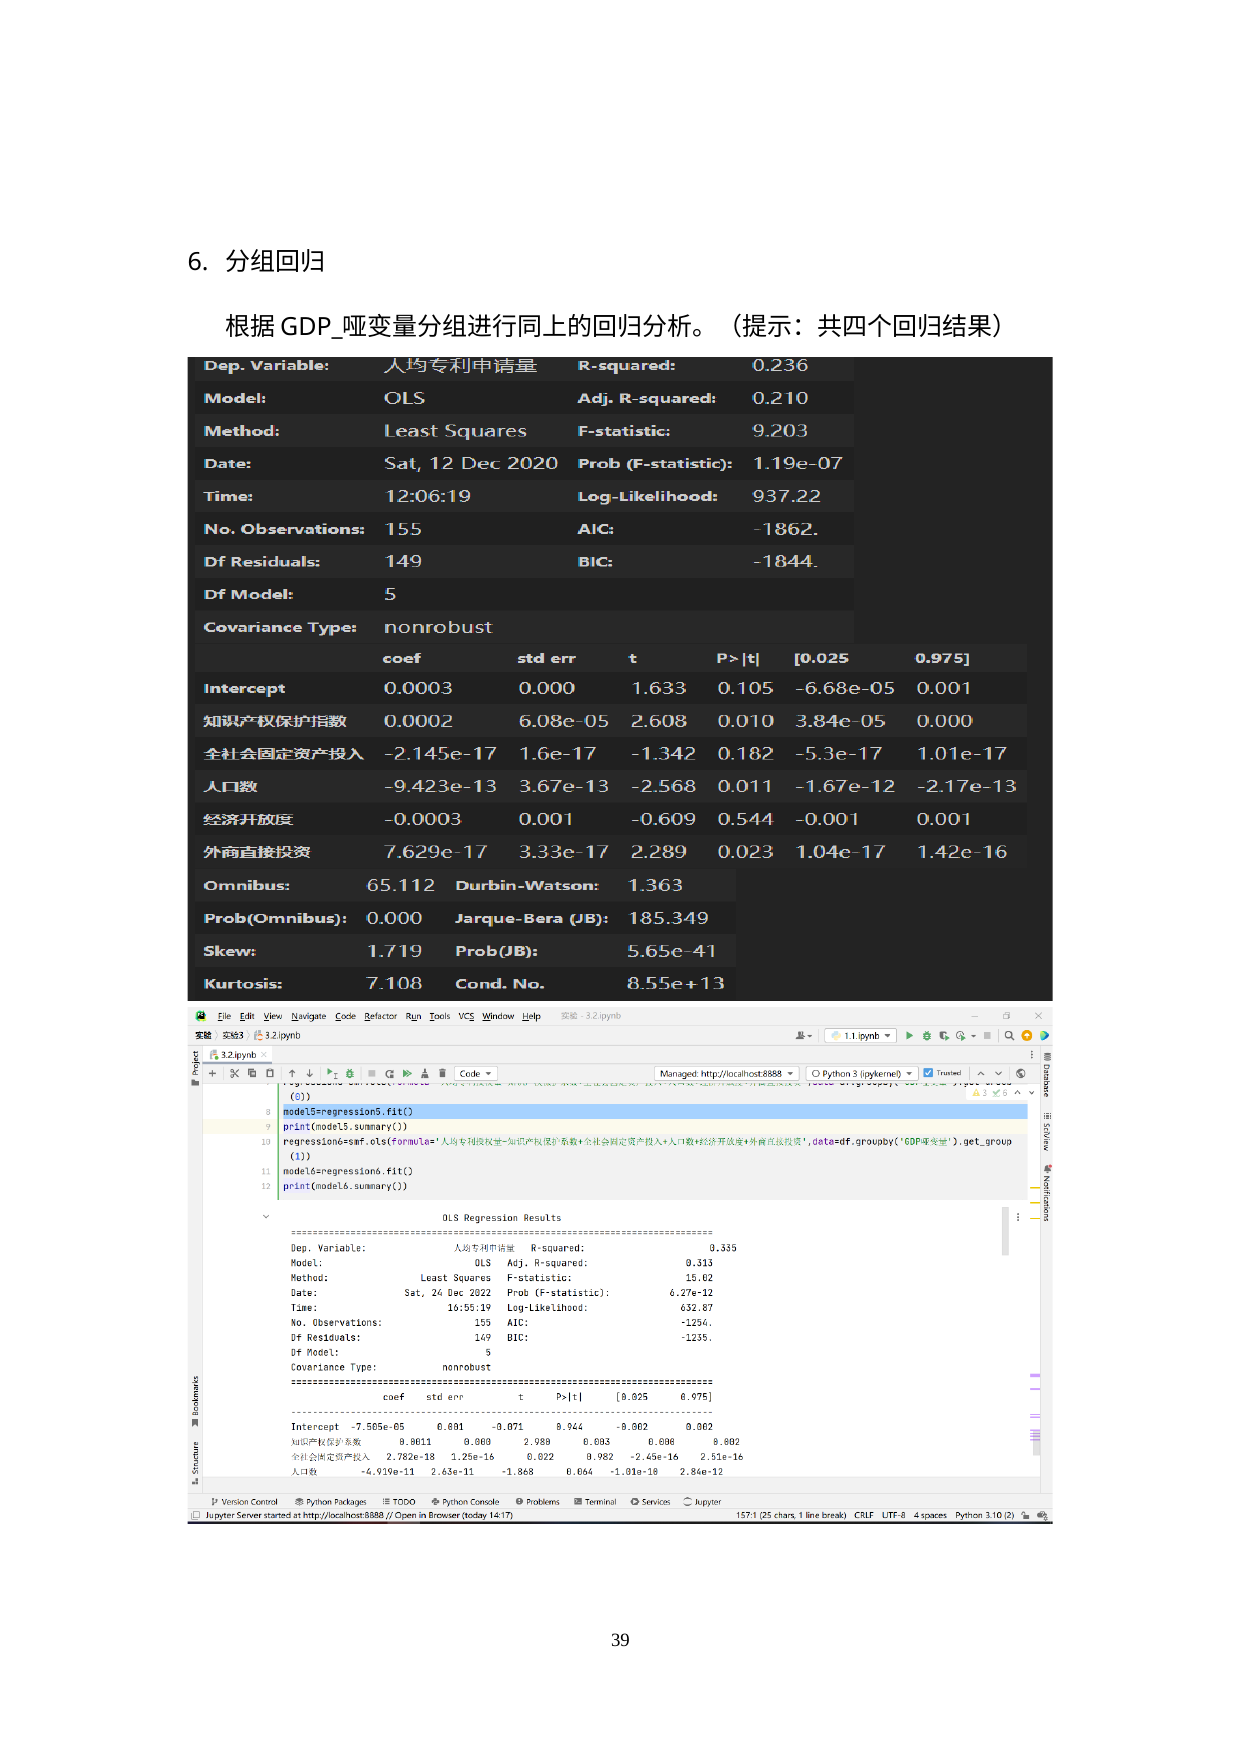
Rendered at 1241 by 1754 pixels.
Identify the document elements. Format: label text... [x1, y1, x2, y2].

list 分组回归 [187, 227, 1053, 292]
text 根据GDP_哑变量分组进行同上的回归分析。（提示：共四个回归结果） [187, 292, 1053, 357]
picture [187, 357, 1053, 1001]
picture [187, 1007, 1053, 1524]
